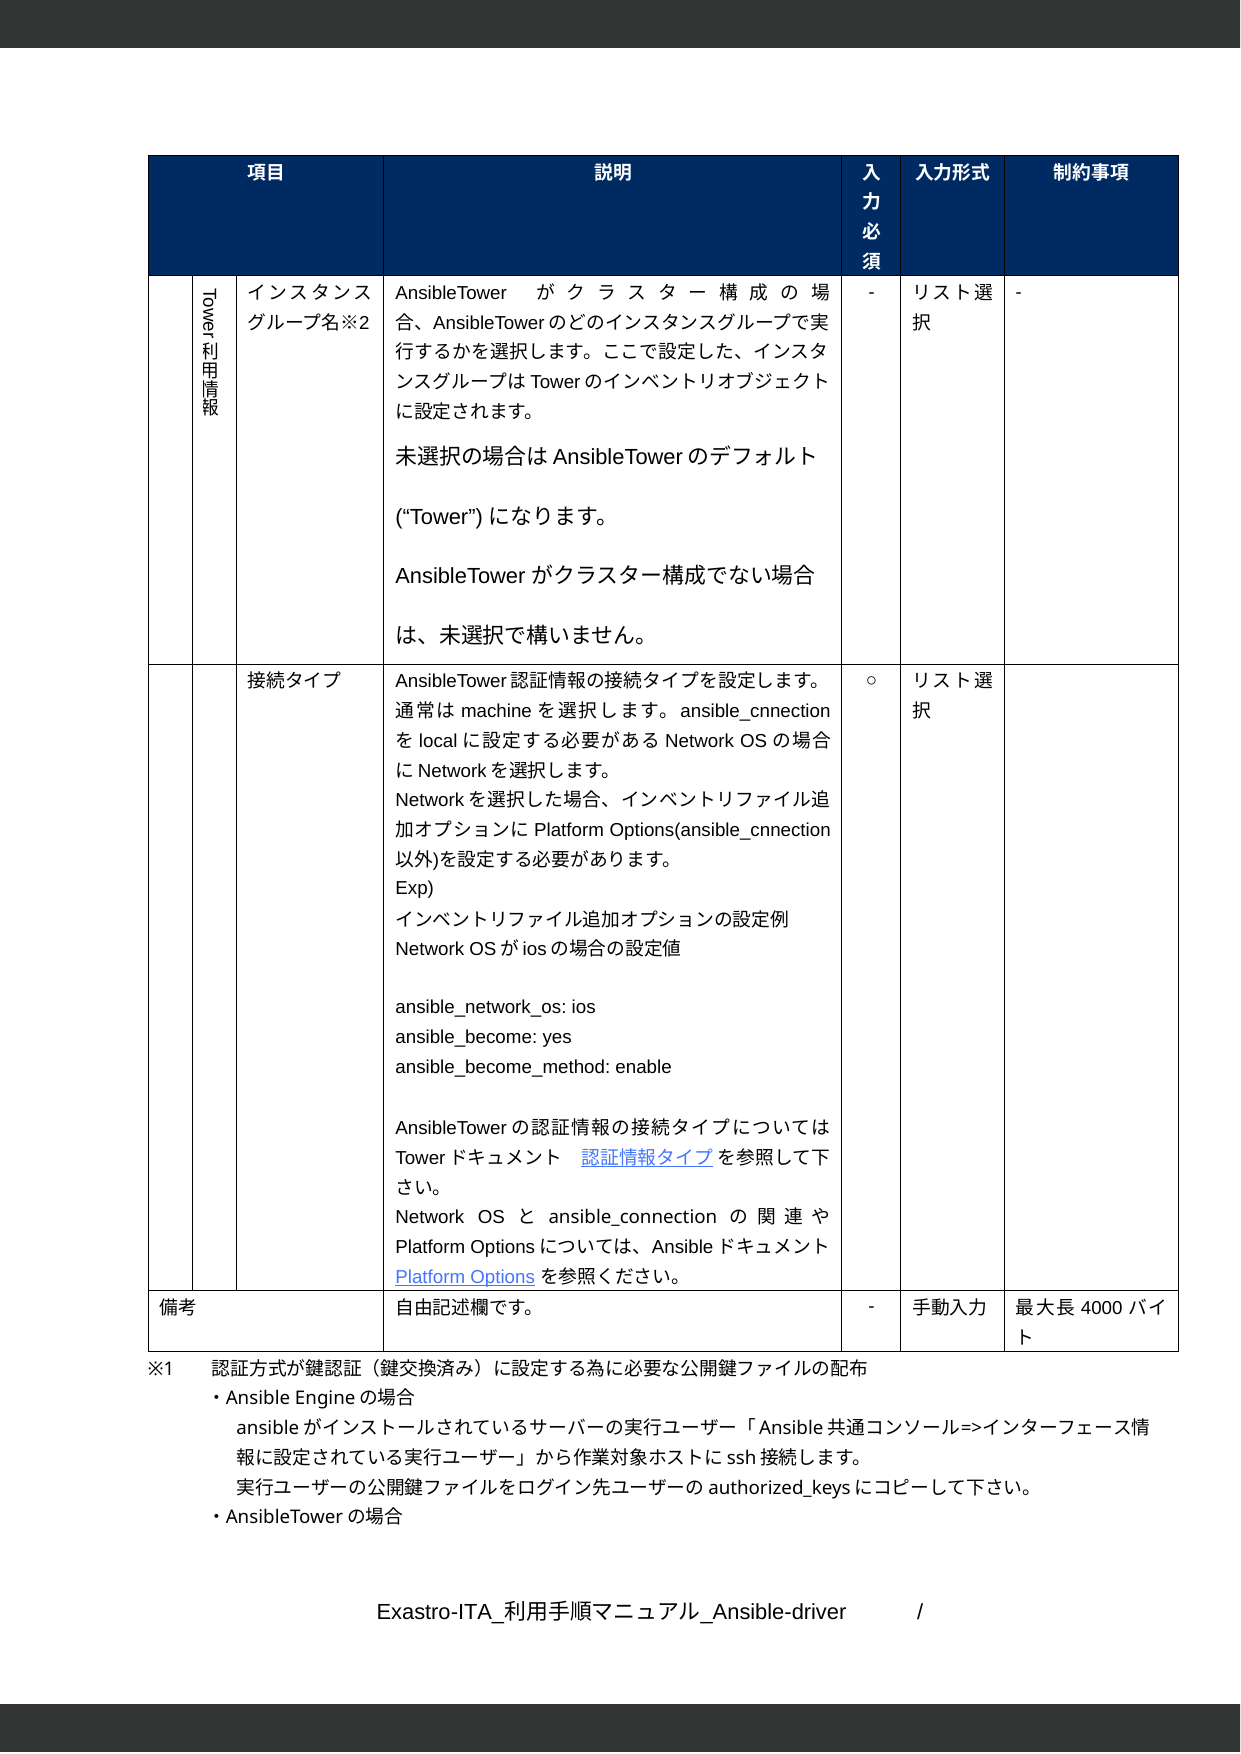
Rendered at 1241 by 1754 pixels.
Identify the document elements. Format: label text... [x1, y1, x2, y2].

picture [0, 0, 1241, 48]
picture [0, 1704, 1241, 1752]
table_cell リスト選択 [901, 665, 1004, 1290]
table_cell 自由記述欄です。 [384, 1291, 841, 1351]
table_header 入力形式 [901, 156, 1004, 275]
list 実行ユーザーの公開鍵ファイルをログイン先ユーザーのauthorized_keysにコピーして下さい。 [236, 1471, 1152, 1501]
table_cell 備考 [149, 1291, 383, 1351]
table_cell [1005, 665, 1178, 1290]
table_header 説明 [384, 156, 841, 275]
table_cell [149, 665, 192, 1290]
table_cell [193, 665, 236, 1290]
table_cell ○ [842, 665, 900, 1290]
table_cell リスト選択 [901, 276, 1004, 663]
table_cell AnsibleTower認証情報の接続タイプを設定します。通常はmachineを選択します。ansible_cnnectionをlocalに設定する必要があるNetwork OSの場合にNetworkを選択します。 Networkを選択した場合、インベントリファイル追加オプションにPlatform Options(ansible_cnnection以外)を設定する必要があります。 Exp) インベントリファイル追加オプションの設定例 Network OSがiosの場合の設定値 ansible_network_os: ios ansible_become: yes ansible_become_method: enable AnsibleTowerの認証情報の接続タイプについてはTowerドキュメント 認証情報タイプ を参照して下さい。 Network OSとansible_connectionの関連やPlatform Optionsについては、Ansibleドキュメント Platform Options を参照ください。 [384, 665, 841, 1290]
table_cell AnsibleTower がクラスター構成の場合、AnsibleTowerのどのインスタンスグループで実行するかを選択します。ここで設定した、インスタンスグループはTowerのインベントリオブジェクトに設定されます。 未選択の場合はAnsibleTowerのデフォルト(“Tower”) になります。 AnsibleTower がクラスター構成でない場合は、未選択で構いません。 [384, 276, 841, 663]
table_cell Tower利用情報 [193, 276, 236, 663]
table_cell インスタンスグループ名※2 [237, 276, 383, 663]
list ansibleがインストールされているサーバーの実行ユーザー「Ansible共通コンソール=>インターフェース情報に設定されている実行ユーザー」から作業対象ホストにssh接続します。 [236, 1411, 1152, 1471]
text ※1 認証方式が鍵認証（鍵交換済み）に設定する為に必要な公開鍵ファイルの配布 [148, 1352, 1152, 1382]
table_cell - [1005, 276, 1178, 663]
list ・AnsibleTowerの場合 [207, 1501, 1152, 1531]
table_cell - [842, 276, 900, 663]
table_cell 手動入力 [901, 1291, 1004, 1351]
table_header 項目 [149, 156, 383, 275]
list ・Ansible Engineの場合 [207, 1382, 1152, 1411]
table_cell - [842, 1291, 900, 1351]
table_header 制約事項 [1005, 156, 1178, 275]
table_cell 最大長4000バイト [1005, 1291, 1178, 1351]
table_cell 接続タイプ [237, 665, 383, 1290]
table_header 入力 必須 [842, 156, 900, 275]
